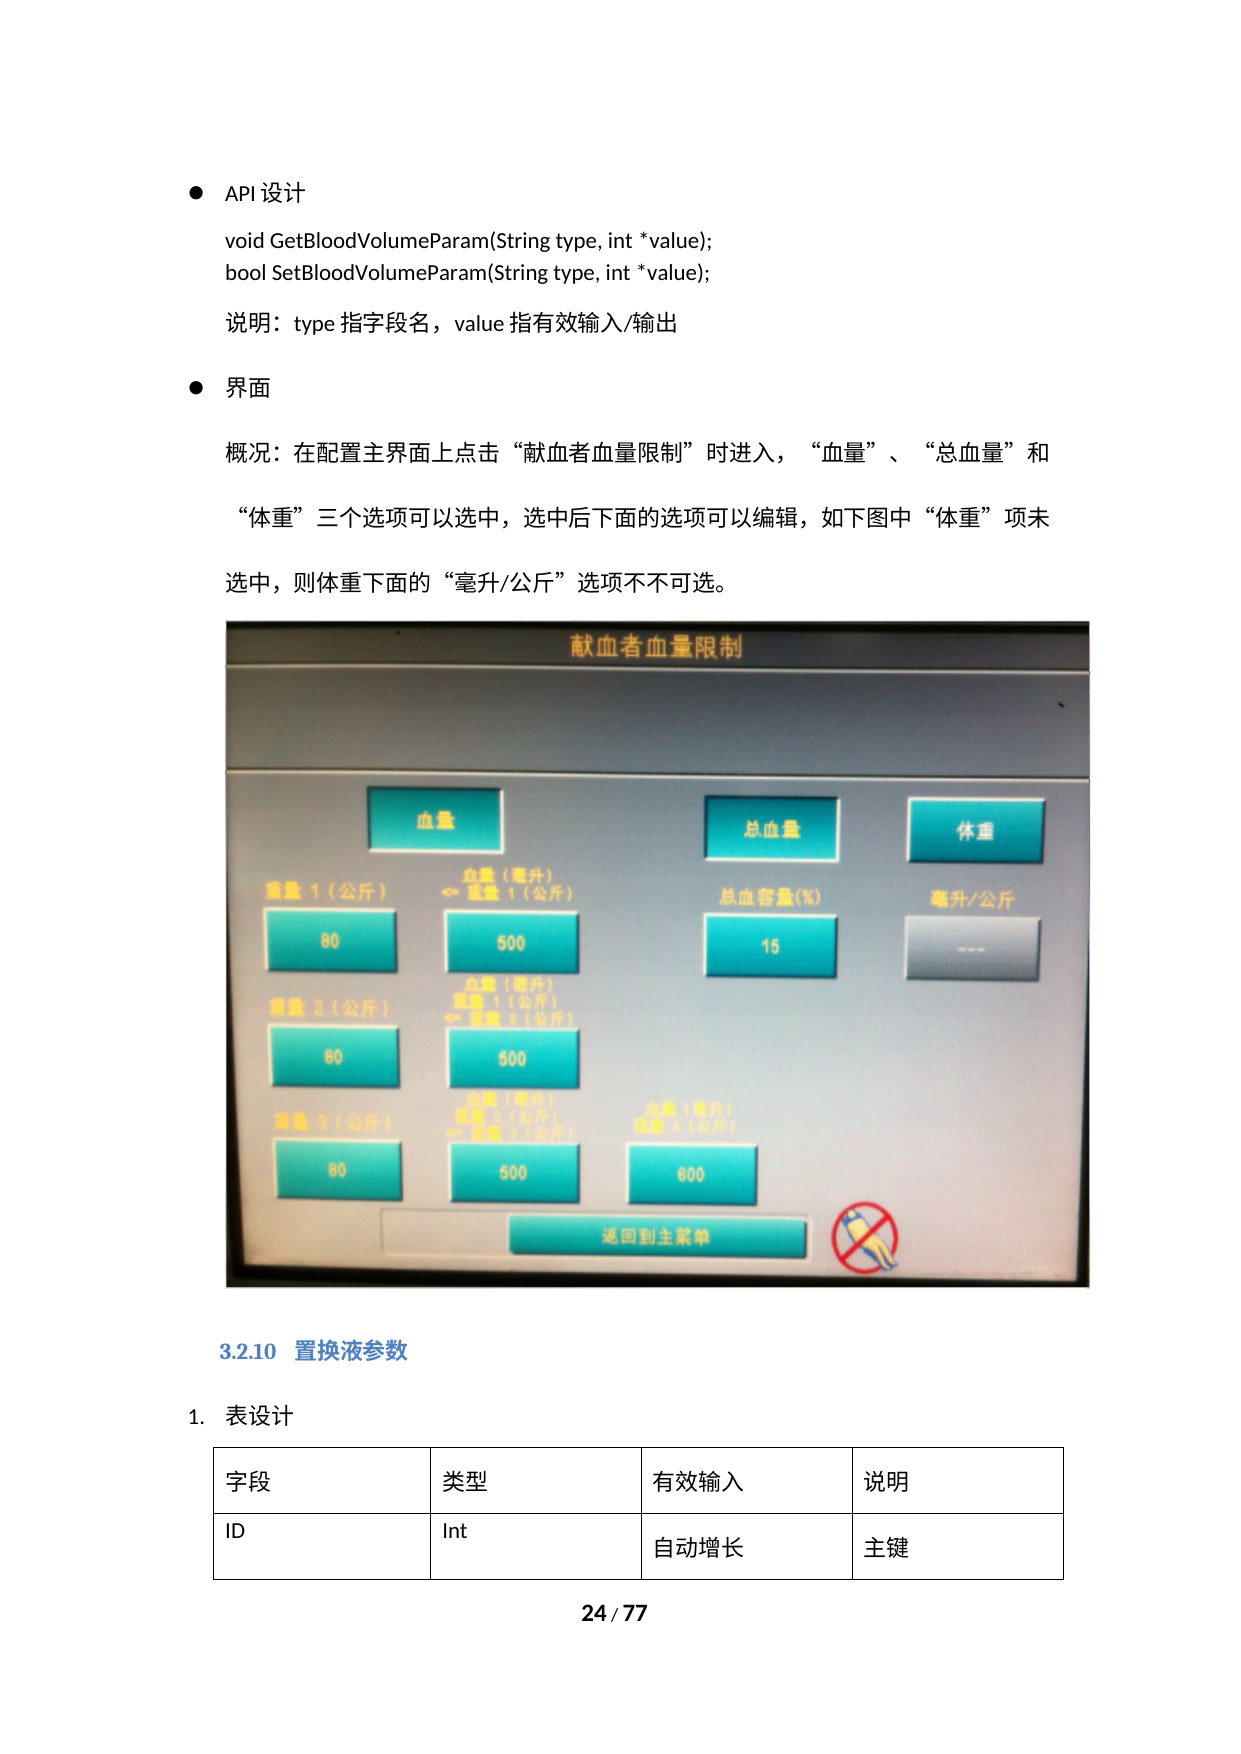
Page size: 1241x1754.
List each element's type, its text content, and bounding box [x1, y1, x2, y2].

table_header 有效输入 [642, 1448, 852, 1513]
list 界面 [187, 353, 1053, 418]
list bool SetBloodVolumeParam(String type, int *value); [225, 256, 1053, 288]
table_cell ID [214, 1514, 430, 1579]
list 表设计 [187, 1382, 1053, 1447]
list 说明：type指字段名，value指有效输入/输出 [225, 288, 1053, 353]
table_header 类型 [431, 1448, 641, 1513]
subtitle 置换液参数 [276, 1317, 1053, 1382]
table_header 字段 [214, 1448, 430, 1513]
table_header 说明 [853, 1448, 1063, 1513]
table_cell 主键 [853, 1514, 1063, 1579]
table_cell 自动增长 [642, 1514, 852, 1579]
table_cell Int [431, 1514, 641, 1579]
list 概况：在配置主界面上点击“献血者血量限制”时进入，“血量”、“总血量”和“体重”三个选项可以选中，选中后下面的选项可以编辑，如下图中“体重”项未选中，则体重下面的“毫升/公斤”选项不不可选。 [225, 418, 1053, 613]
picture [225, 620, 1091, 1289]
list API设计 [187, 158, 1053, 223]
list void GetBloodVolumeParam(String type, int *value); [225, 223, 1053, 256]
